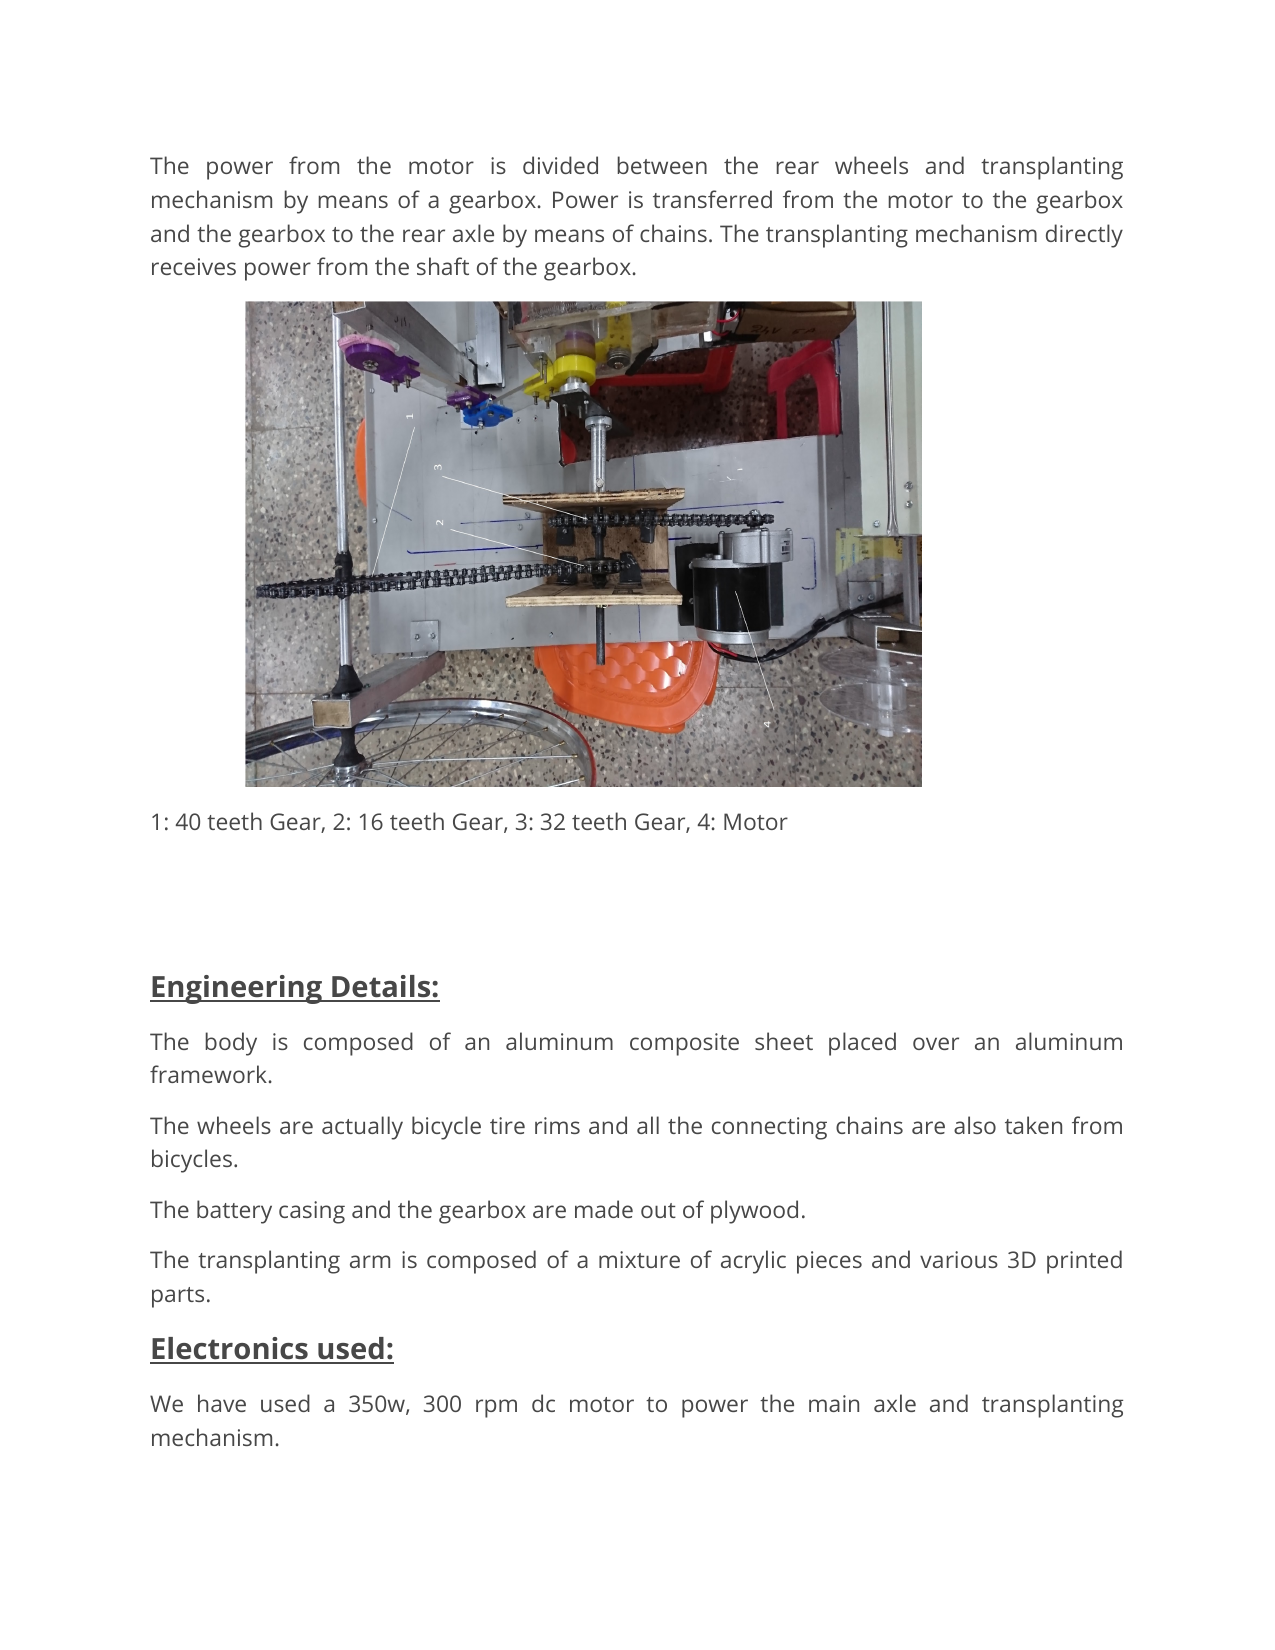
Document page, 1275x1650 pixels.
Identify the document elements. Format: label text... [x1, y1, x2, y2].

text Engineering Details: [150, 966, 1125, 1006]
text We have used a 350w, 300 rpm dc motor to power the main axle and transplanting mechanism. [150, 1388, 1125, 1453]
text The transplanting arm is composed of a mixture of acrylic pieces and various 3D printed parts. [150, 1244, 1125, 1309]
text 1: 40 teeth Gear, 2: 16 teeth Gear, 3: 32 teeth Gear, 4: Motor [150, 806, 1125, 837]
text The battery casing and the gearbox are made out of plywood. [150, 1194, 1125, 1225]
text The body is composed of an aluminum composite sheet placed over an aluminum framework. [150, 1026, 1125, 1091]
text Electronics used: [150, 1328, 1125, 1368]
picture [246, 302, 922, 787]
text The wheels are actually bicycle tire rims and all the connecting chains are also taken from bicycles. [150, 1110, 1125, 1175]
text The power from the motor is divided between the rear wheels and transplanting mechanism by means of a gearbox. Power is transferred from the motor to the gearbox and the gearbox to the rear axle by means of chains. The transplanting mechanism directly receives power from the shaft of the gearbox. [150, 150, 1125, 282]
